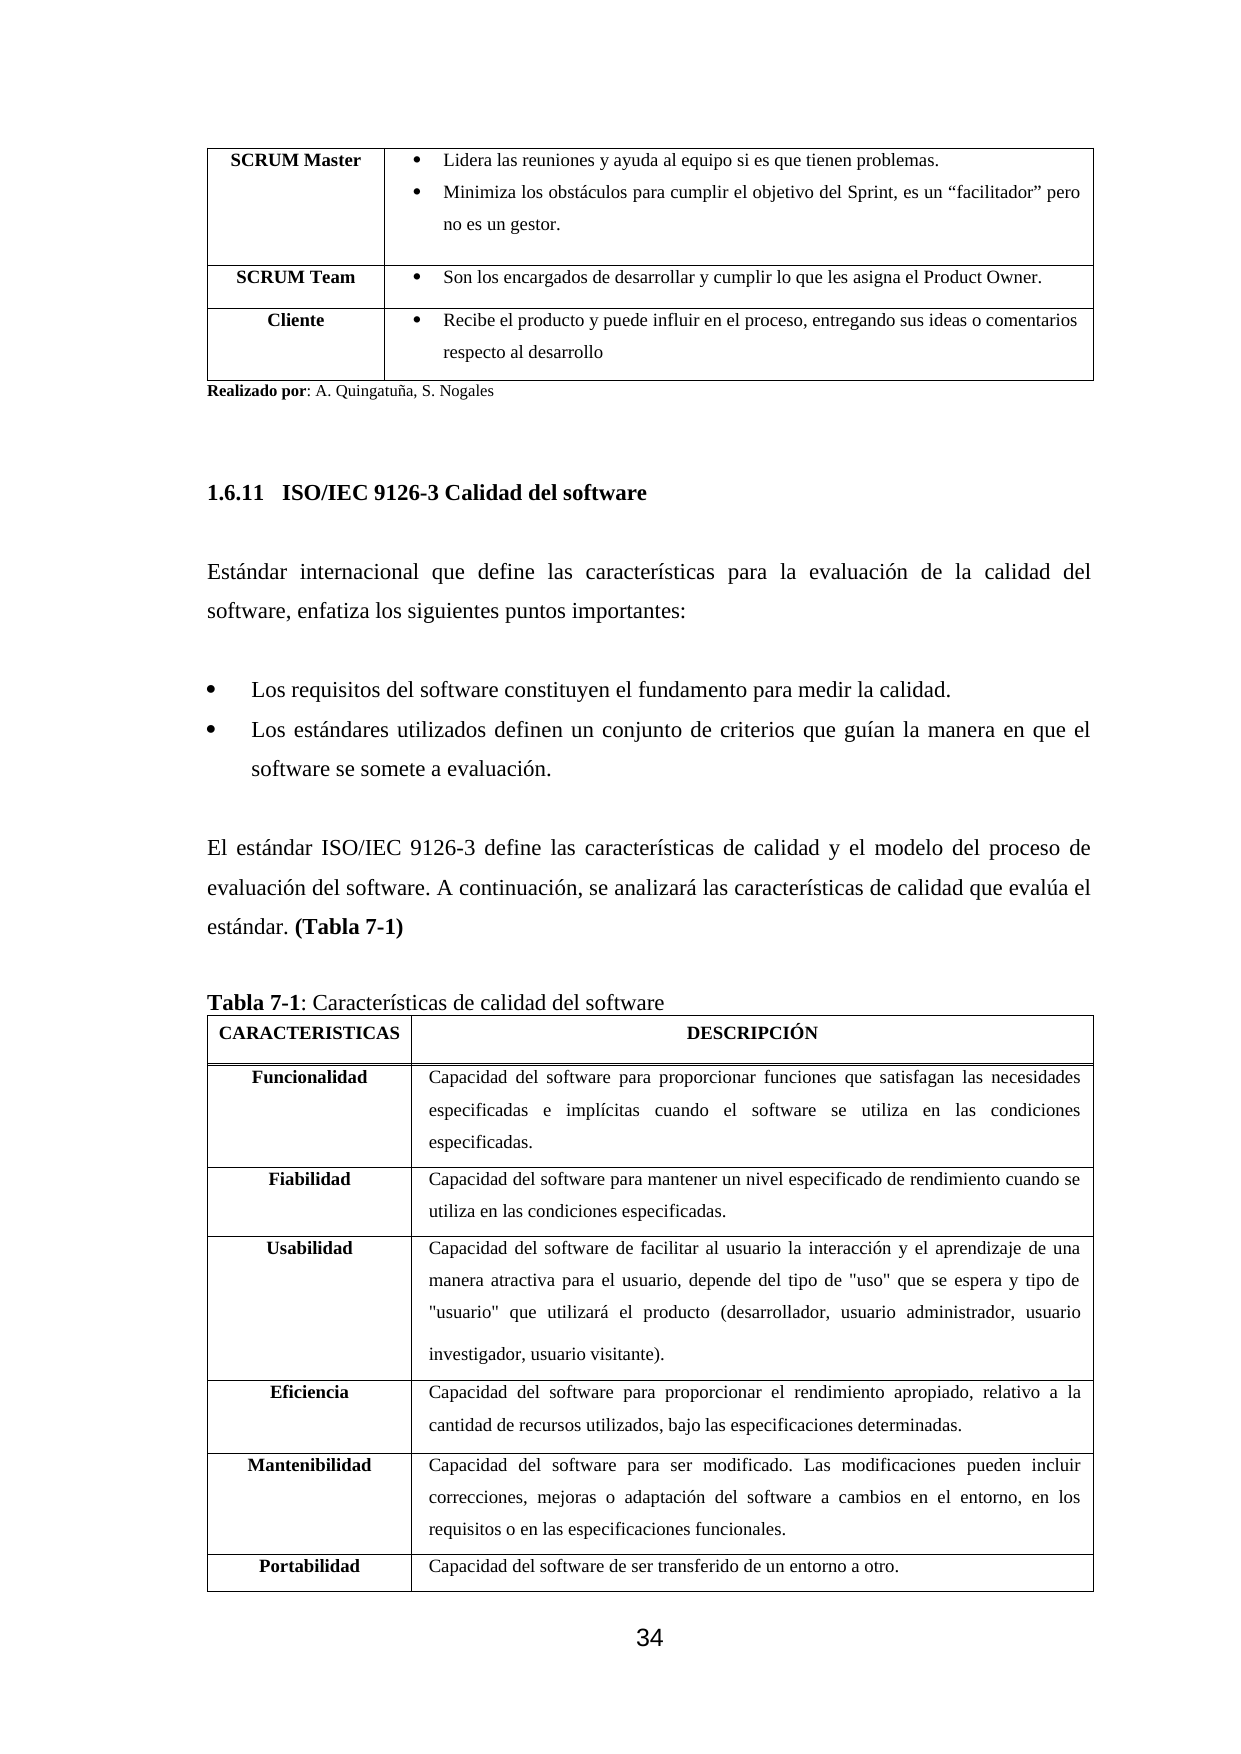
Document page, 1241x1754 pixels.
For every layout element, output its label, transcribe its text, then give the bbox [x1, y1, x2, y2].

text Realizado por: A. Quingatuña, S. Nogales [207, 381, 1092, 400]
table_cell Funcionalidad [208, 1066, 411, 1167]
table_header DESCRIPCIÓN [412, 1016, 1093, 1063]
table_cell Cliente [208, 309, 384, 380]
list El estándar ISO/IEC 9126-3 define las características de calidad y el modelo del proceso de evaluación del software. A continuación, se analizará las características de calidad que evalúa el estándar. (Tabla 7-1) [207, 834, 1092, 939]
list Los requisitos del software constituyen el fundamento para medir la calidad. [207, 676, 1092, 703]
table_cell Mantenibilidad [208, 1454, 411, 1554]
table_cell Fiabilidad [208, 1168, 411, 1236]
table_cell SCRUM Team [208, 266, 384, 308]
table_cell Capacidad del software para mantener un nivel especificado de rendimiento cuando se utiliza en las condiciones especificadas. [412, 1168, 1093, 1236]
table_cell Capacidad del software de facilitar al usuario la interacción y el aprendizaje de una manera atractiva para el usuario, depende del tipo de "uso" que se espera y tipo de "usuario" que utilizará el producto (desarrollador, usuario administrador, usuario investigador, usuario visitante). [412, 1237, 1093, 1380]
table_cell Capacidad del software para proporcionar funciones que satisfagan las necesidades especificadas e implícitas cuando el software se utiliza en las condiciones especificadas. [412, 1066, 1093, 1167]
list Los estándares utilizados definen un conjunto de criterios que guían la manera en que el software se somete a evaluación. [207, 716, 1092, 782]
subtitle ISO/IEC 9126-3 Calidad del software [207, 479, 1078, 505]
table_cell Capacidad del software para proporcionar el rendimiento apropiado, relativo a la cantidad de recursos utilizados, bajo las especificaciones determinadas. [412, 1381, 1093, 1453]
table_cell Recibe el producto y puede influir en el proceso, entregando sus ideas o comentarios respecto al desarrollo [385, 309, 1093, 380]
text Tabla 7-1: Características de calidad del software [207, 989, 1092, 1015]
table_cell Portabilidad [208, 1555, 411, 1591]
text Estándar internacional que define las características para la evaluación de la calidad del software, enfatiza los siguientes puntos importantes: [207, 558, 1092, 624]
table_cell Eficiencia [208, 1381, 411, 1453]
table_header CARACTERISTICAS [208, 1016, 411, 1063]
table_cell Lidera las reuniones y ayuda al equipo si es que tienen problemas. Minimiza los obstáculos para cumplir el objetivo del Sprint, es un “facilitador” pero no es un gestor. [385, 149, 1093, 265]
table_cell Usabilidad [208, 1237, 411, 1380]
table_cell SCRUM Master [208, 149, 384, 265]
table_cell Capacidad del software para ser modificado. Las modificaciones pueden incluir correcciones, mejoras o adaptación del software a cambios en el entorno, en los requisitos o en las especificaciones funcionales. [412, 1454, 1093, 1554]
table_cell Son los encargados de desarrollar y cumplir lo que les asigna el Product Owner. [385, 266, 1093, 308]
table_cell Capacidad del software de ser transferido de un entorno a otro. [412, 1555, 1093, 1591]
